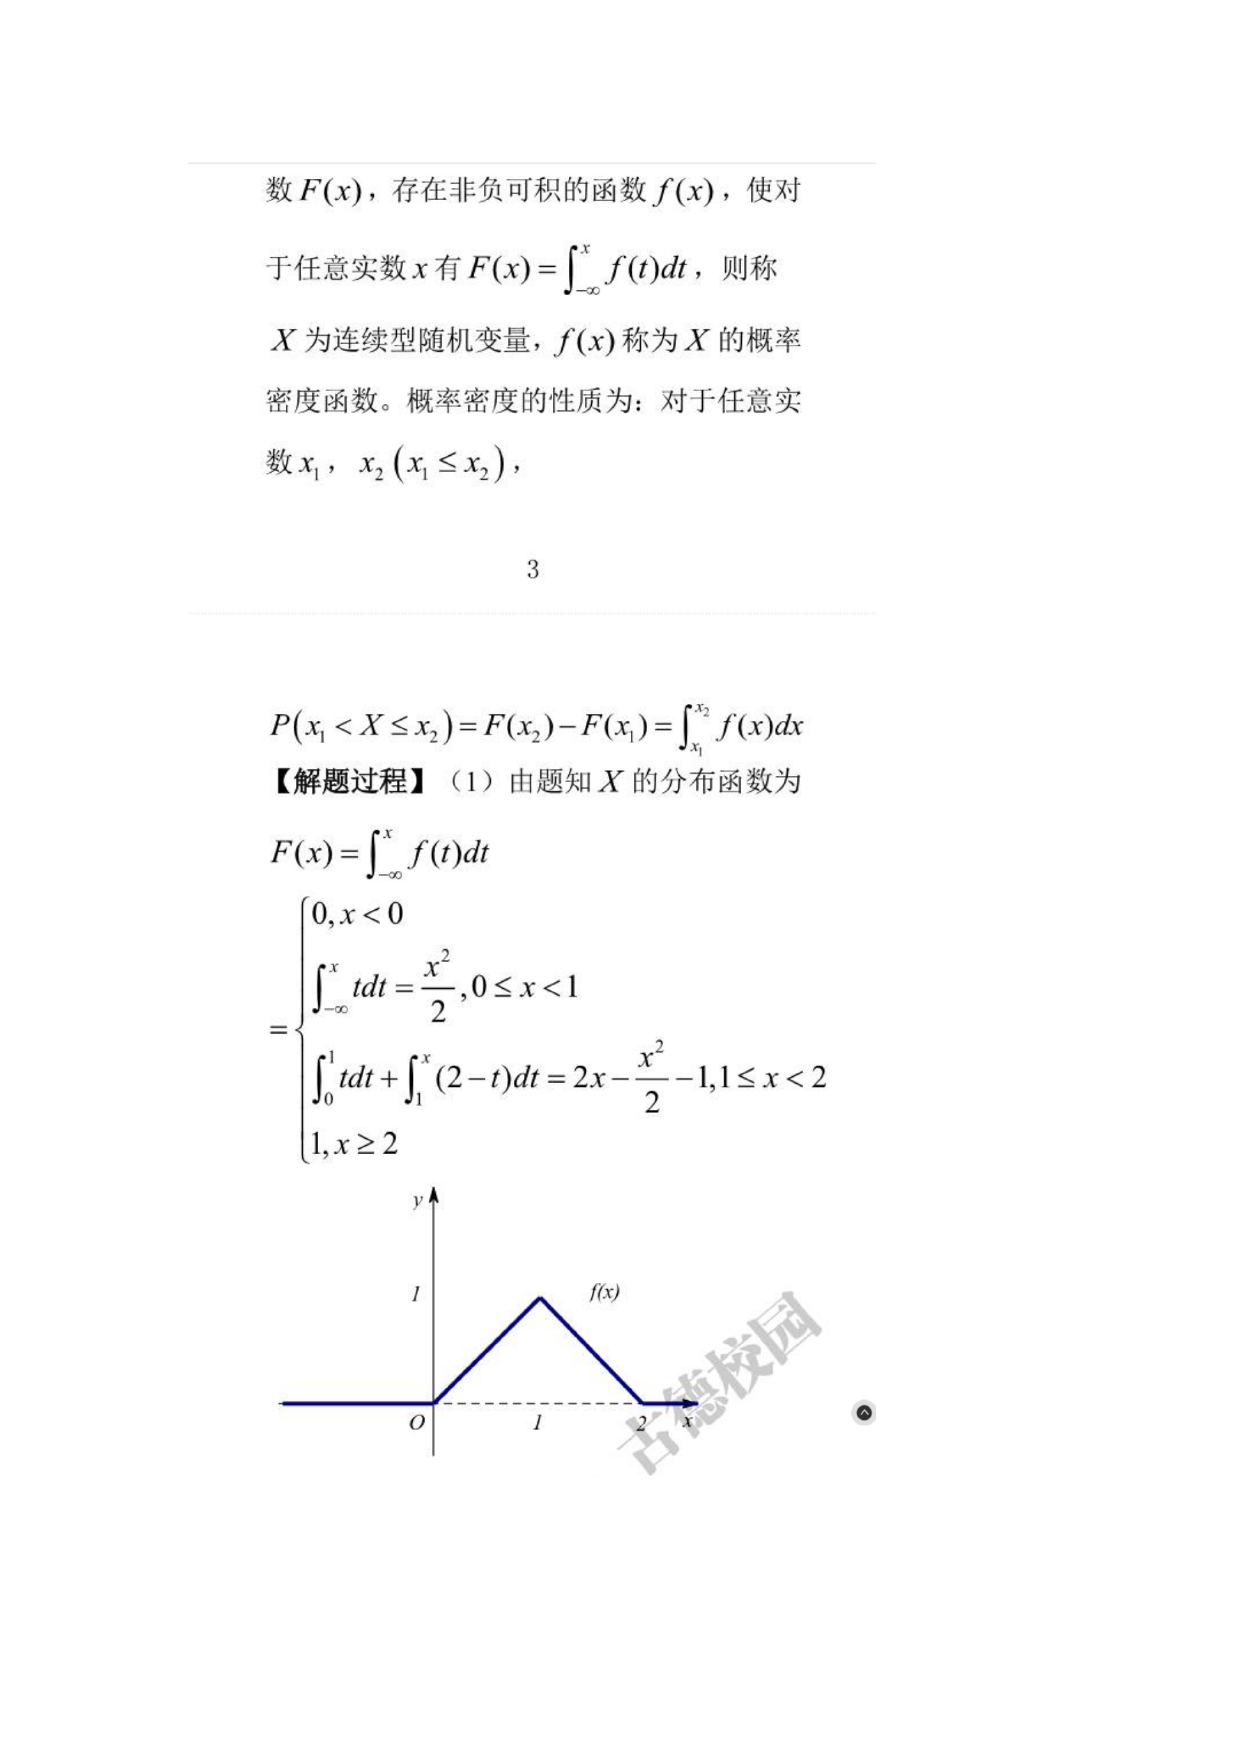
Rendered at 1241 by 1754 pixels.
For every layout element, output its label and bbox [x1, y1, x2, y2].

picture [187, 162, 877, 1477]
